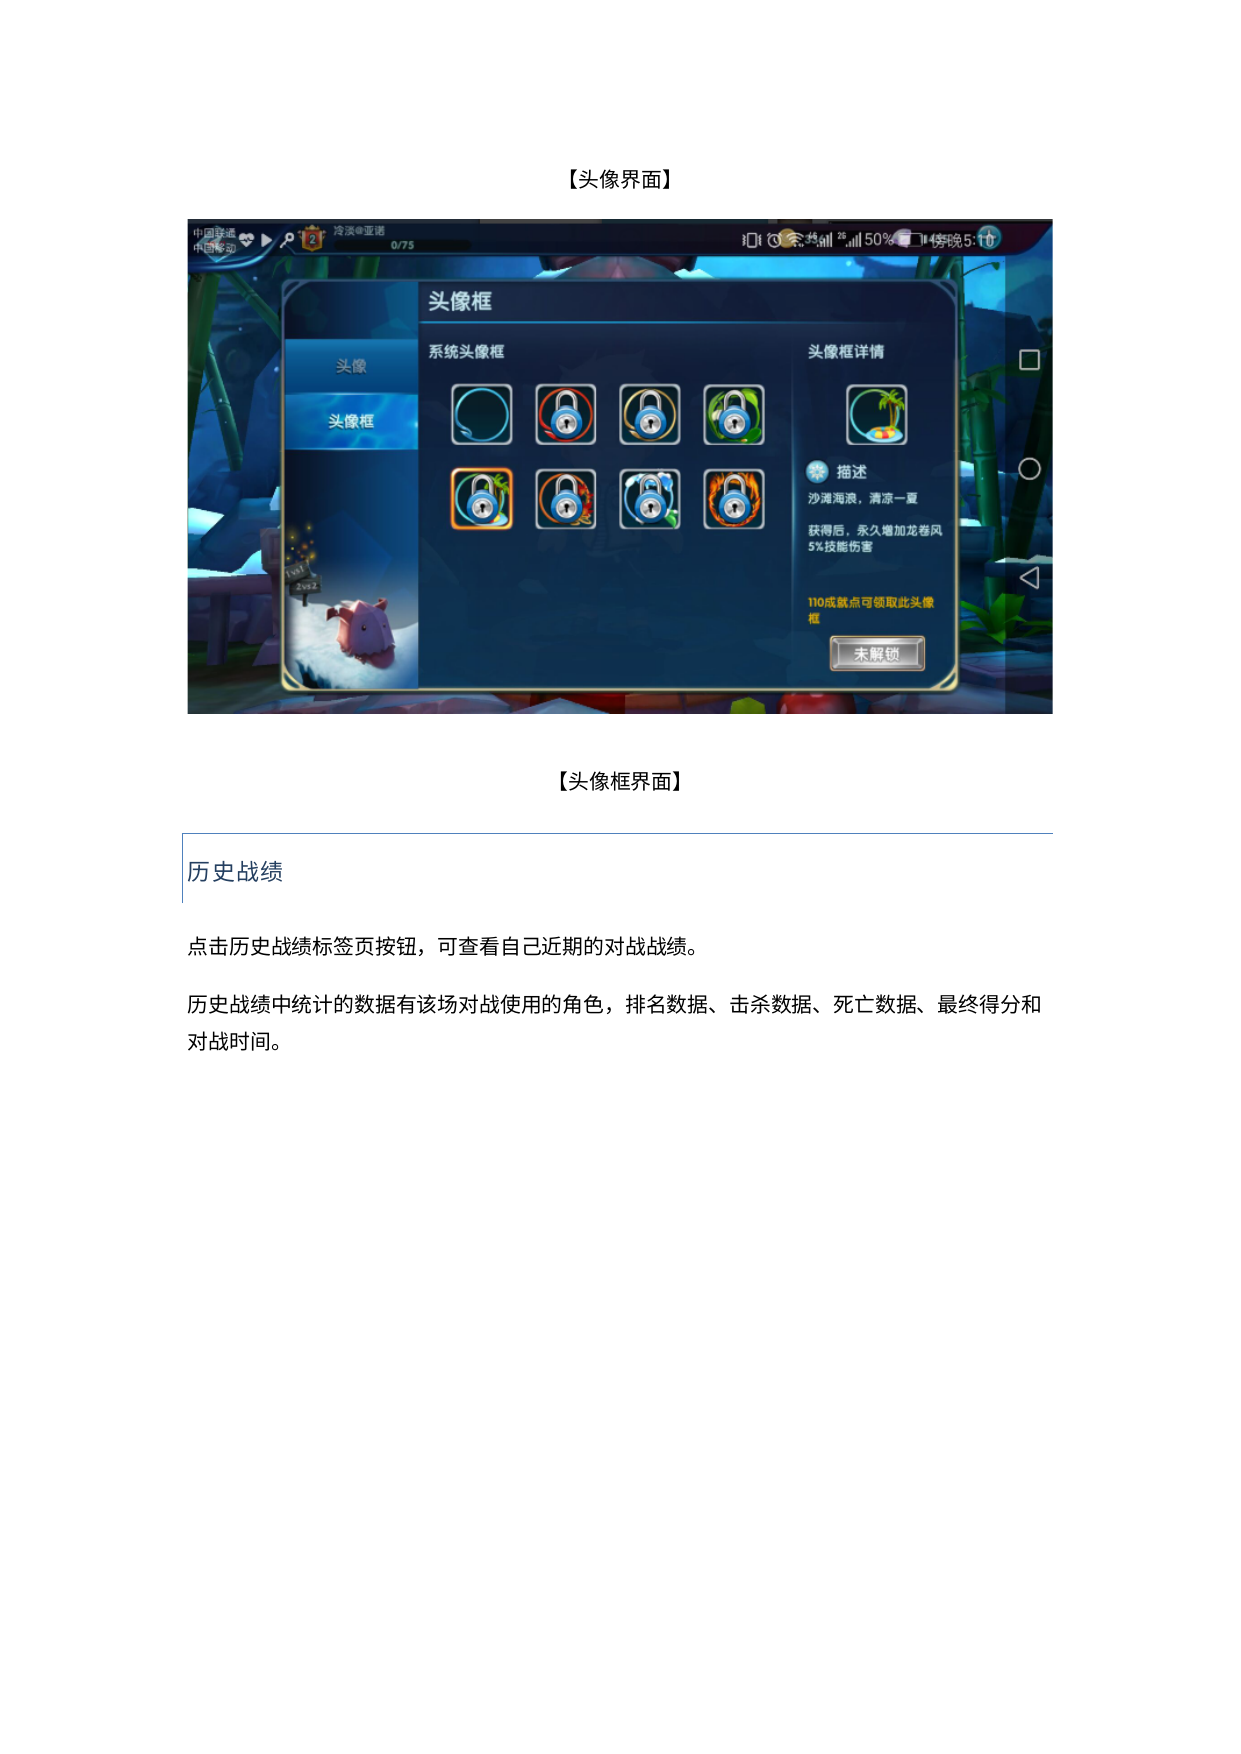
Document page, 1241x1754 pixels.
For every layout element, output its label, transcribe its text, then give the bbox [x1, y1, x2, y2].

picture [187, 219, 1053, 714]
text 点击历史战绩标签页按钮，可查看自己近期的对战战绩。 [187, 929, 1053, 962]
text 历史战绩中统计的数据有该场对战使用的角色，排名数据、击杀数据、死亡数据、最终得分和对战时间。 [187, 987, 1053, 1057]
text 【头像框界面】 [187, 764, 1053, 797]
text 【头像界面】 [187, 162, 1053, 194]
subtitle 历史战绩 [183, 834, 1053, 903]
